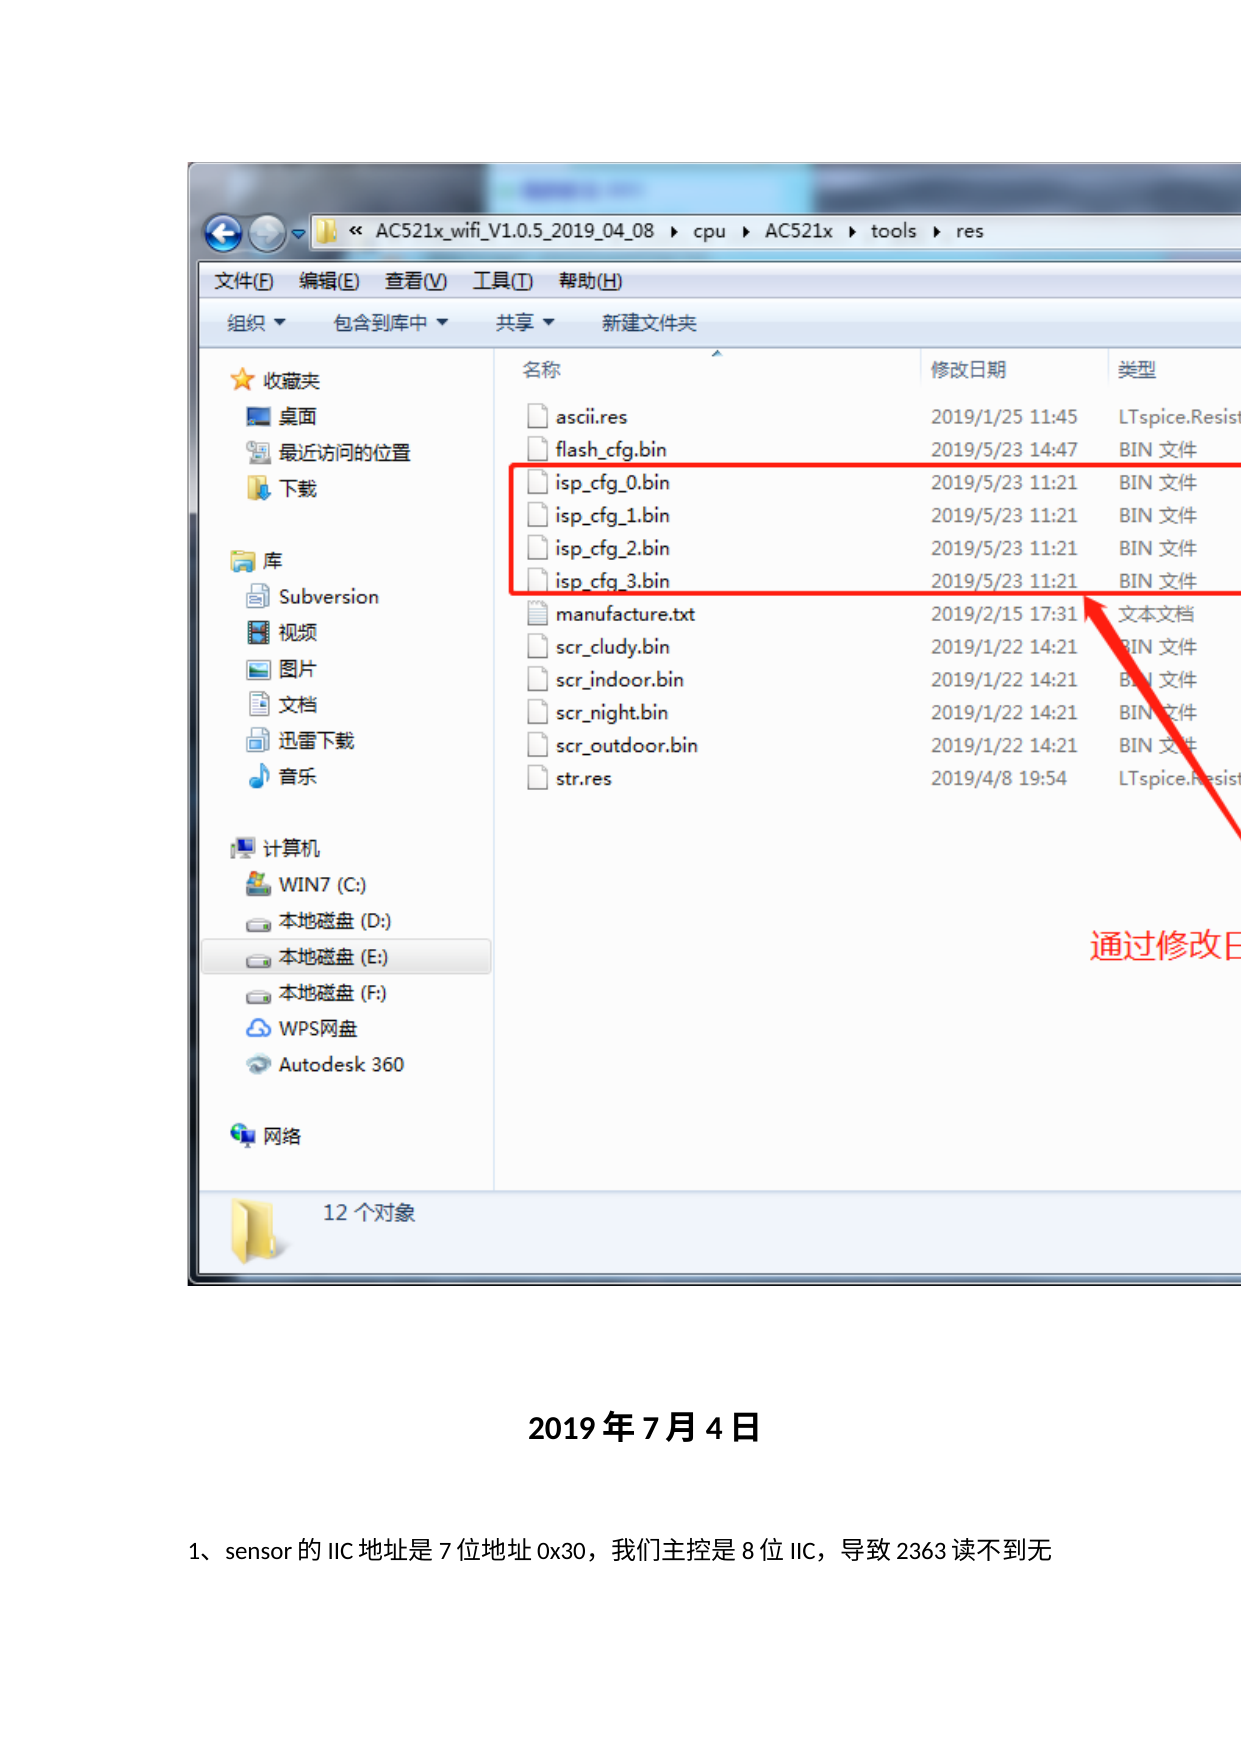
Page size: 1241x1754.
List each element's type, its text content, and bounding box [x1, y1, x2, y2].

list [187, 1516, 1053, 1581]
subtitle 2019年7月4日 [187, 1392, 1053, 1457]
picture [187, 162, 1241, 1286]
